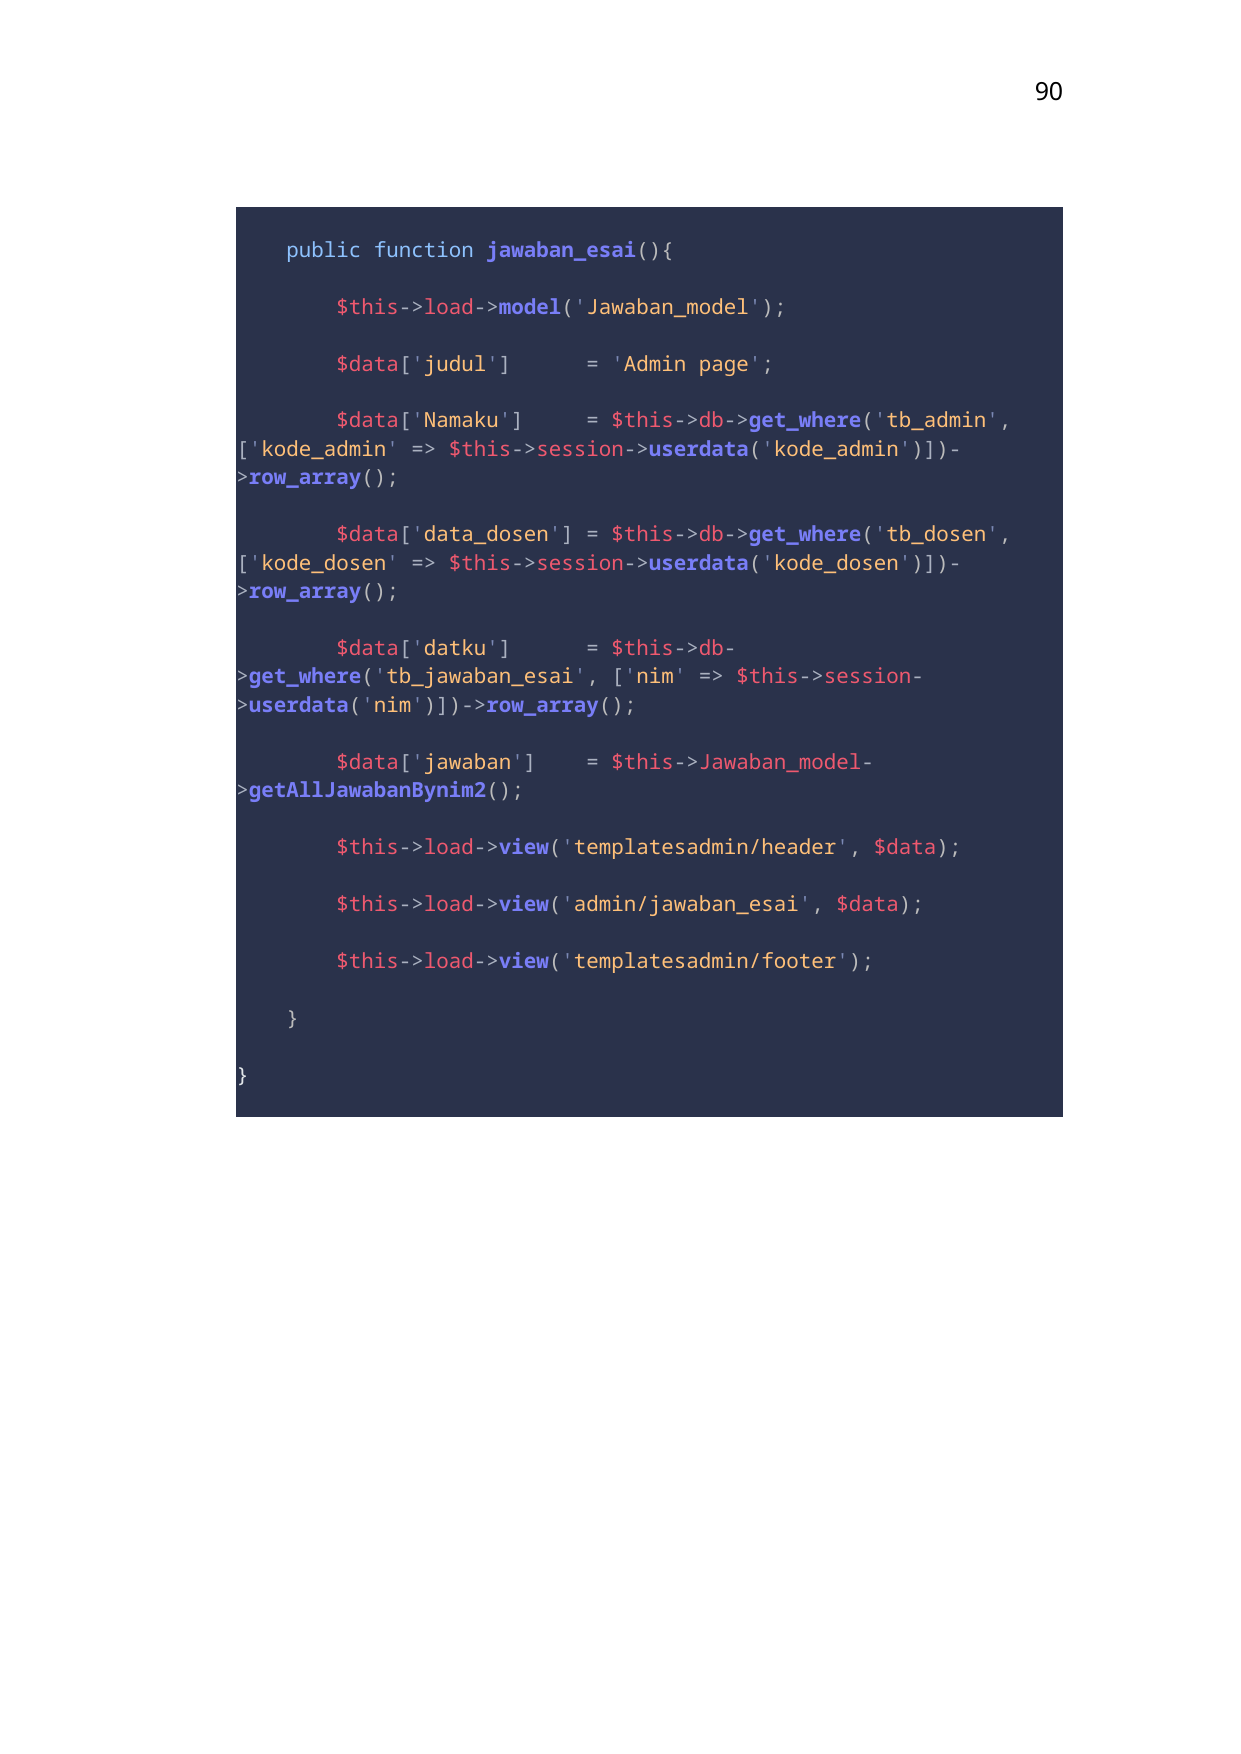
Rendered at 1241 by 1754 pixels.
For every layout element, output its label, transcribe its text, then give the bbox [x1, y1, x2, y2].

text public function jawaban_esai(){ [236, 235, 1063, 263]
text $data['Namaku'] = $this->db->get_where('tb_admin', ['kode_admin' => $this->session->userdata('kode_admin')])->row_array(); [236, 406, 1063, 491]
text $this->load->view('admin/jawaban_esai', $data); [236, 889, 1063, 917]
text $data['data_dosen'] = $this->db->get_where('tb_dosen', ['kode_dosen' => $this->session->userdata('kode_dosen')])->row_array(); [236, 519, 1063, 605]
text $data['judul'] = 'Admin page'; [236, 349, 1063, 377]
text $data['jawaban'] = $this->Jawaban_model->getAllJawabanBynim2(); [236, 747, 1063, 804]
text $this->load->view('templatesadmin/footer'); [236, 946, 1063, 974]
text $this->load->model('Jawaban_model'); [236, 292, 1063, 320]
text $data['datku'] = $this->db->get_where('tb_jawaban_esai', ['nim' => $this->session->userdata('nim')])->row_array(); [236, 633, 1063, 718]
text } [236, 1060, 1063, 1088]
text $this->load->view('templatesadmin/header', $data); [236, 832, 1063, 861]
text } [236, 1003, 1063, 1031]
